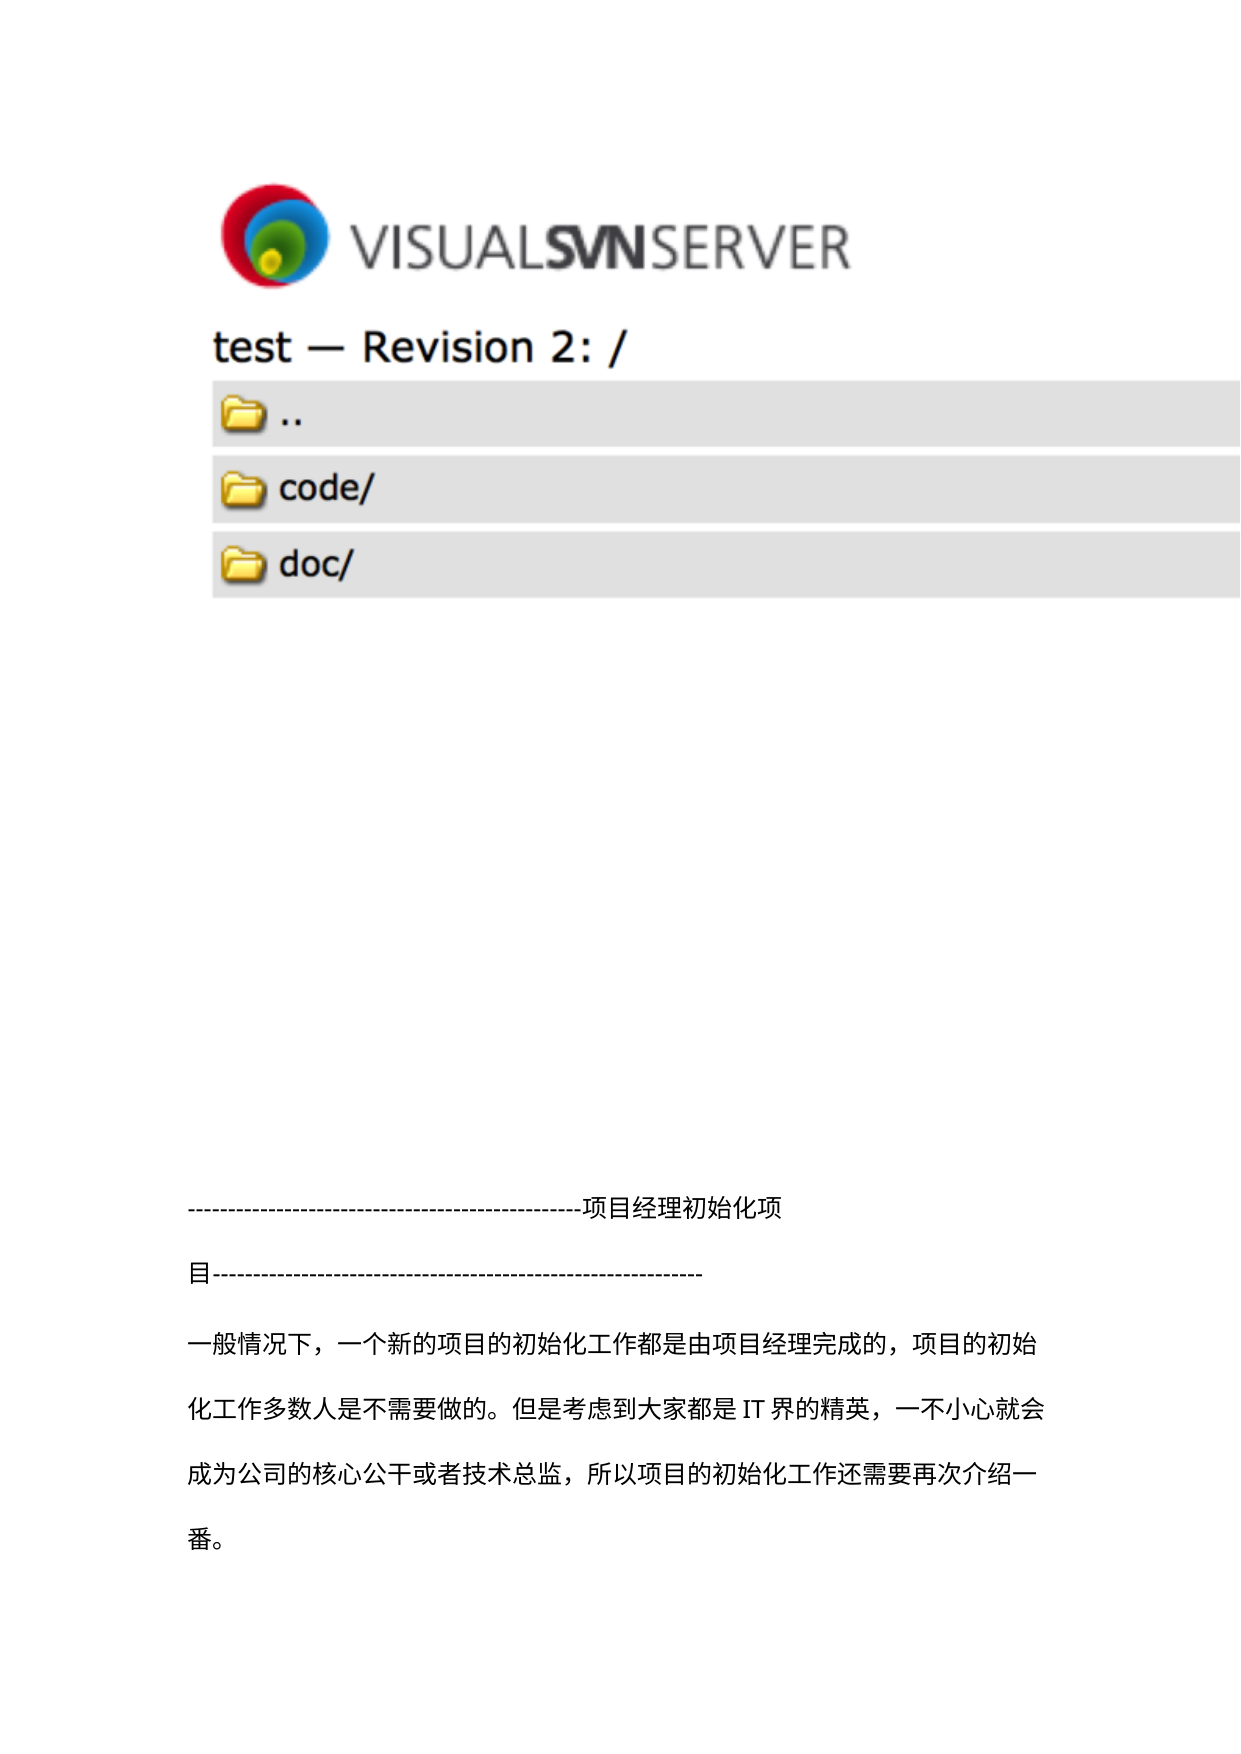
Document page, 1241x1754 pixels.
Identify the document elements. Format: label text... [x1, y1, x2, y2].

picture [187, 162, 1241, 1127]
text 一般情况下，一个新的项目的初始化工作都是由项目经理完成的，项目的初始化工作多数人是不需要做的。但是考虑到大家都是IT界的精英，一不小心就会成为公司的核心公干或者技术总监，所以项目的初始化工作还需要再次介绍一番。 [187, 1310, 1053, 1570]
text -------------------------------------------------项目经理初始化项目------------------------------------------------------------- [187, 1174, 1053, 1304]
